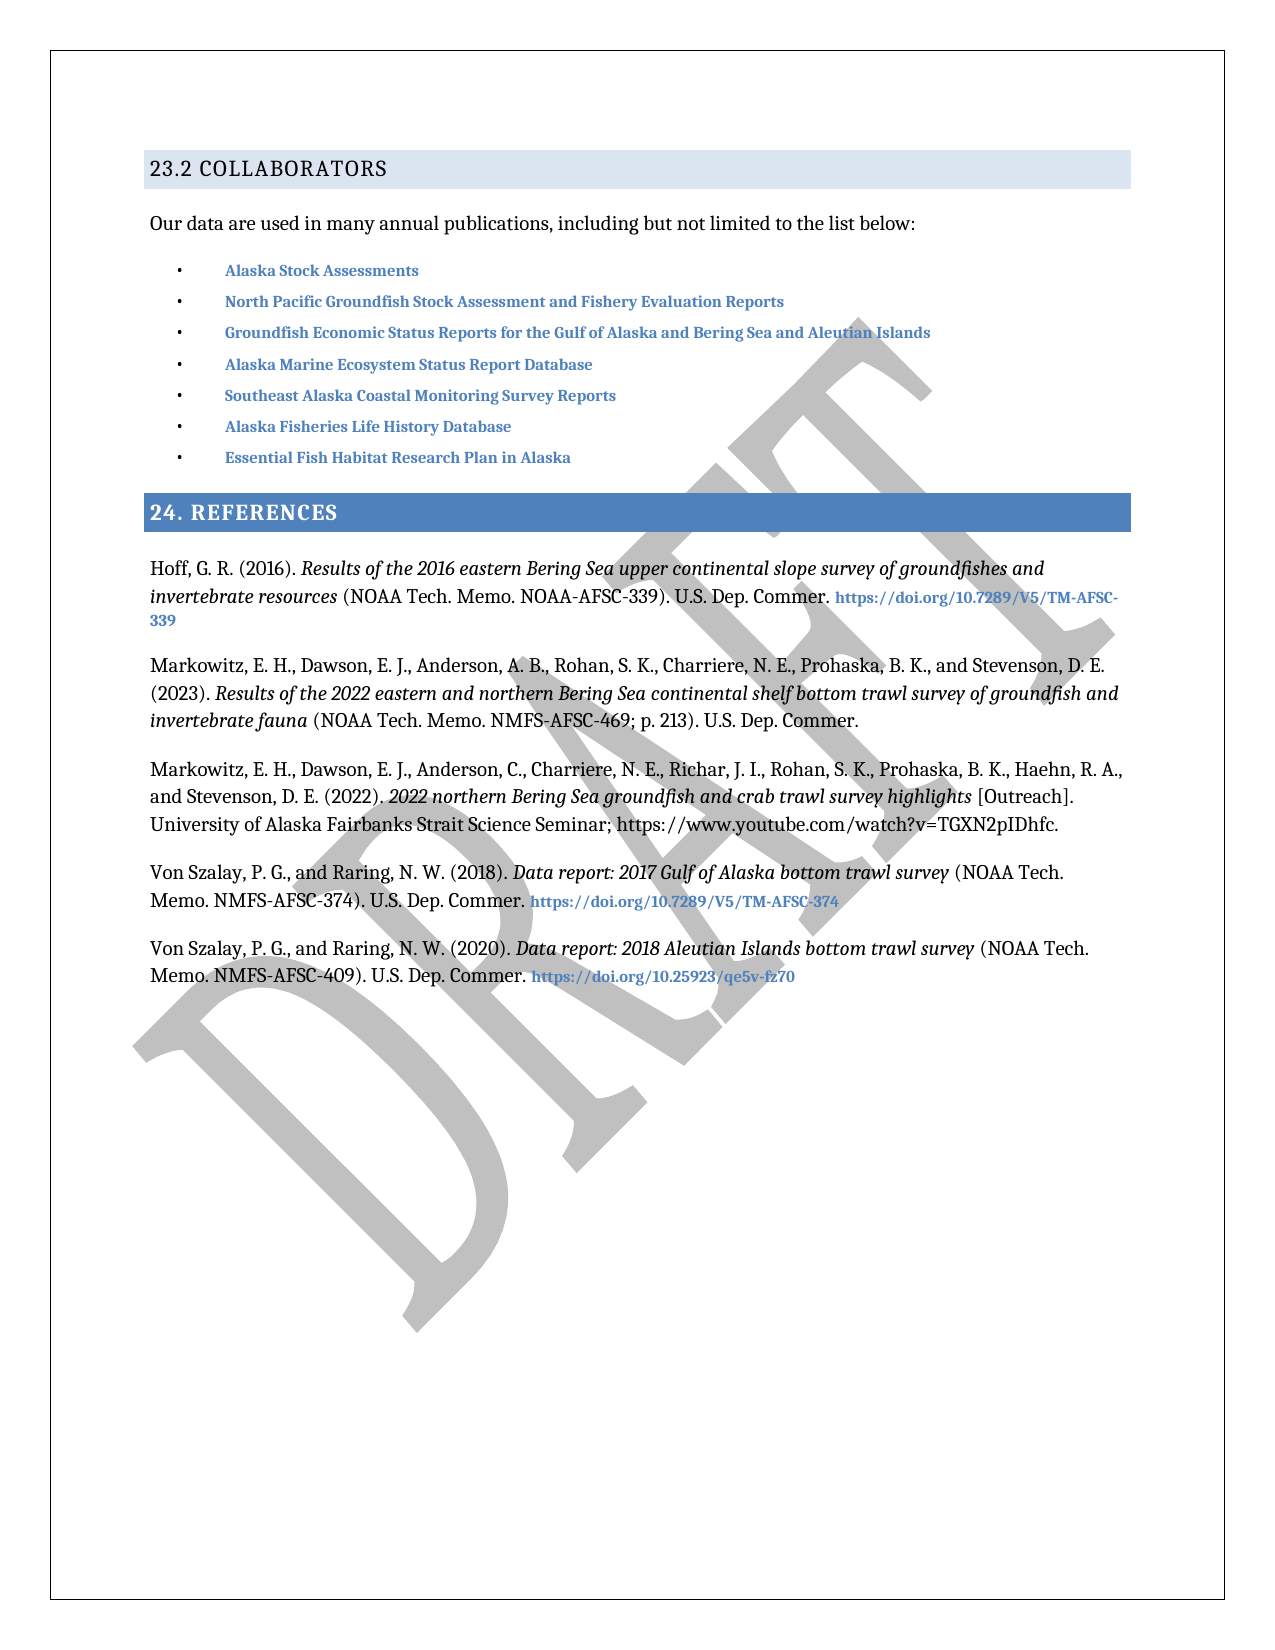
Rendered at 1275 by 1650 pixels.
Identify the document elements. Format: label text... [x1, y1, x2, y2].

list North Pacific Groundfish Stock Assessment and Fishery Evaluation Reports [175, 289, 1125, 313]
list Alaska Stock Assessments [175, 258, 1125, 282]
text Von Szalay, P. G., and Raring, N. W. (2018). Data report: 2017 Gulf of Alaska bottom trawl survey (NOAA Tech. Memo. NMFS-AFSC-374). U.S. Dep. Commer. https://doi.org/10.7289/V5/TM-AFSC-374 [150, 861, 1125, 912]
text Our data are used in many annual publications, including but not limited to the list below: [150, 211, 1125, 235]
text Hoff, G. R. (2016). Results of the 2016 eastern Bering Sea upper continental slope survey of groundfishes and invertebrate resources (NOAA Tech. Memo. NOAA-AFSC-339). U.S. Dep. Commer. https://doi.org/10.7289/V5/TM-AFSC-339 [150, 557, 1125, 631]
subtitle 23.2 Collaborators [150, 156, 1125, 183]
list Essential Fish Habitat Research Plan in Alaska [175, 445, 1125, 469]
list Southeast Alaska Coastal Monitoring Survey Reports [175, 383, 1125, 407]
list Alaska Marine Ecosystem Status Report Database [175, 351, 1125, 375]
text Markowitz, E. H., Dawson, E. J., Anderson, C., Charriere, N. E., Richar, J. I., Rohan, S. K., Prohaska, B. K., Haehn, R. A., and Stevenson, D. E. (2022). 2022 northern Bering Sea groundfish and crab trawl survey highlights [Outreach]. University of Alaska Fairbanks Strait Science Seminar; https://www.youtube.com/watch?v=TGXN2pIDhfc. [150, 757, 1125, 836]
list Alaska Fisheries Life History Database [175, 414, 1125, 438]
text Markowitz, E. H., Dawson, E. J., Anderson, A. B., Rohan, S. K., Charriere, N. E., Prohaska, B. K., and Stevenson, D. E. (2023). Results of the 2022 eastern and northern Bering Sea continental shelf bottom trawl survey of groundfish and invertebrate fauna (NOAA Tech. Memo. NMFS-AFSC-469; p. 213). U.S. Dep. Commer. [150, 654, 1125, 733]
list Groundfish Economic Status Reports for the Gulf of Alaska and Bering Sea and Aleutian Islands [175, 320, 1125, 344]
subtitle 24. References [150, 500, 1125, 526]
text Von Szalay, P. G., and Raring, N. W. (2020). Data report: 2018 Aleutian Islands bottom trawl survey (NOAA Tech. Memo. NMFS-AFSC-409). U.S. Dep. Commer. https://doi.org/10.25923/qe5v-fz70 [150, 937, 1125, 988]
